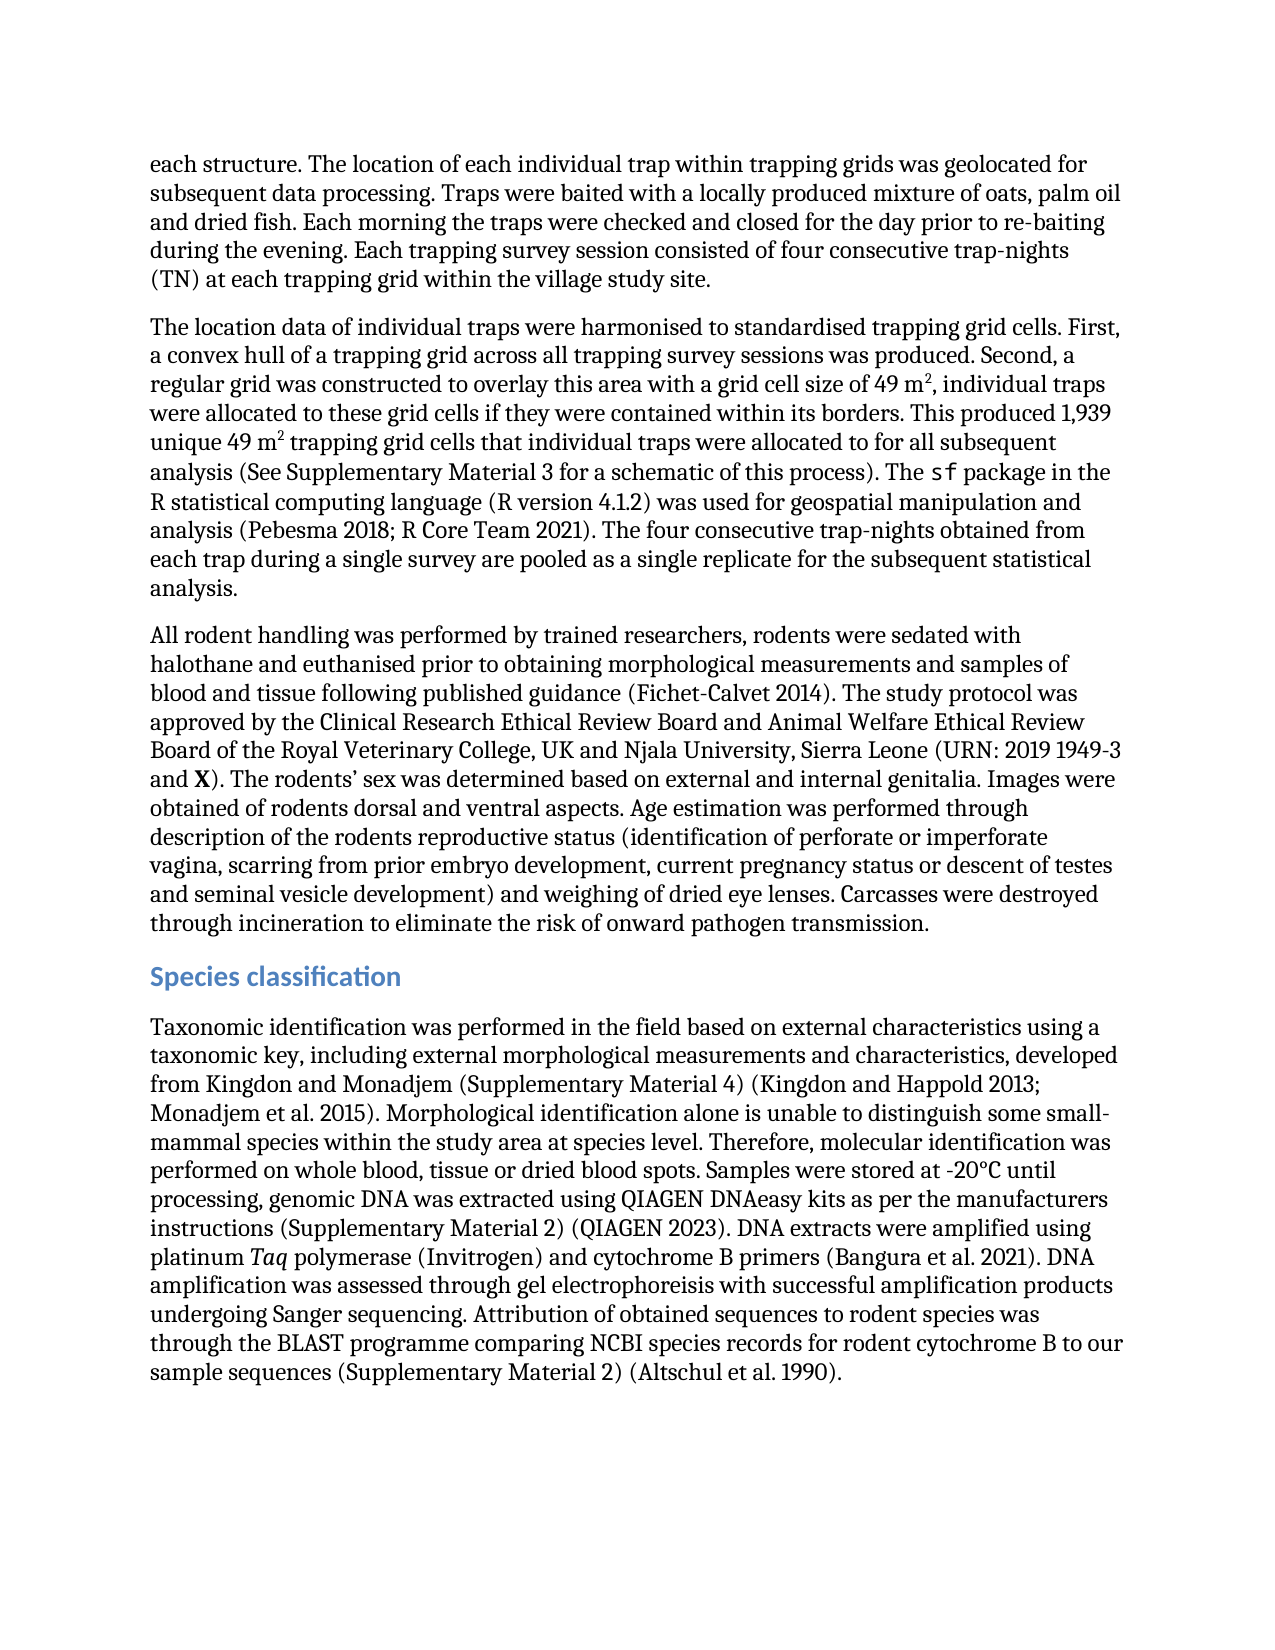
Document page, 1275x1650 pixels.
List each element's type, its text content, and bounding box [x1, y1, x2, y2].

text All rodent handling was performed by trained researchers, rodents were sedated with halothane and euthanised prior to obtaining morphological measurements and samples of blood and tissue following published guidance (Fichet-Calvet 2014). The study protocol was approved by the Clinical Research Ethical Review Board and Animal Welfare Ethical Review Board of the Royal Veterinary College, UK and Njala University, Sierra Leone (URN: 2019 1949-3 and X). The rodents’ sex was determined based on external and internal genitalia. Images were obtained of rodents dorsal and ventral aspects. Age estimation was performed through description of the rodents reproductive status (identification of perforate or imperforate vagina, scarring from prior embryo development, current pregnancy status or descent of testes and seminal vesicle development) and weighing of dried eye lenses. Carcasses were destroyed through incineration to eliminate the risk of onward pathogen transmission. [150, 621, 1125, 937]
subtitle Species classification [150, 958, 1125, 994]
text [150, 150, 1125, 294]
text Taxonomic identification was performed in the field based on external characteristics using a taxonomic key, including external morphological measurements and characteristics, developed from Kingdon and Monadjem (Supplementary Material 4) (Kingdon and Happold 2013; Monadjem et al. 2015). Morphological identification alone is unable to distinguish some small-mammal species within the study area at species level. Therefore, molecular identification was performed on whole blood, tissue or dried blood spots. Samples were stored at -20°C until processing, genomic DNA was extracted using QIAGEN DNAeasy kits as per the manufacturers instructions (Supplementary Material 2) (QIAGEN 2023). DNA extracts were amplified using platinum Taq polymerase (Invitrogen) and cytochrome B primers (Bangura et al. 2021). DNA amplification was assessed through gel electrophoreisis with successful amplification products undergoing Sanger sequencing. Attribution of obtained sequences to rodent species was through the BLAST programme comparing NCBI species records for rodent cytochrome B to our sample sequences (Supplementary Material 2) (Altschul et al. 1990). [150, 1013, 1125, 1386]
text The location data of individual traps were harmonised to standardised trapping grid cells. First, a convex hull of a trapping grid across all trapping survey sessions was produced. Second, a regular grid was constructed to overlay this area with a grid cell size of 49 m2, individual traps were allocated to these grid cells if they were contained within its borders. This produced 1,939 unique 49 m2 trapping grid cells that individual traps were allocated to for all subsequent analysis (See Supplementary Material 3 for a schematic of this process). The sf package in the R statistical computing language (R version 4.1.2) was used for geospatial manipulation and analysis (Pebesma 2018; R Core Team 2021). The four consecutive trap-nights obtained from each trap during a single survey are pooled as a single replicate for the subsequent statistical analysis. [150, 312, 1125, 602]
